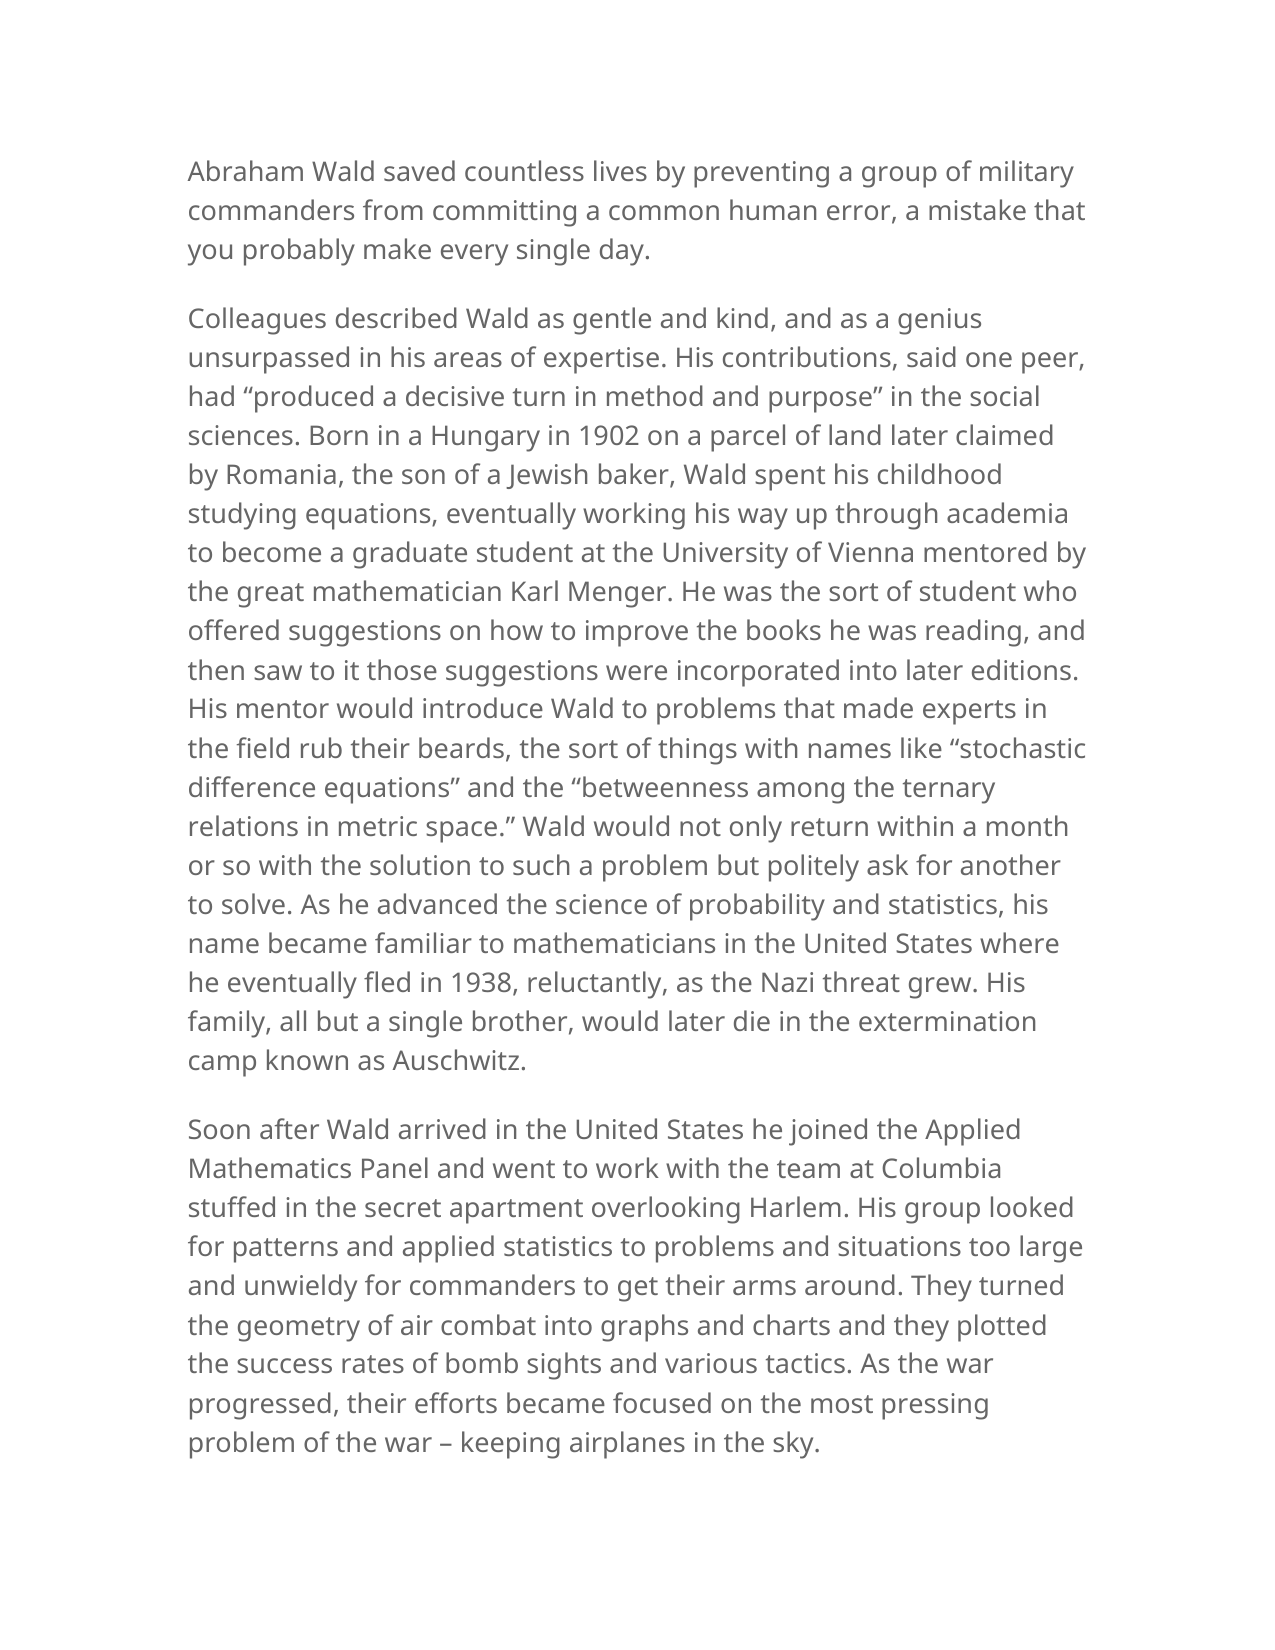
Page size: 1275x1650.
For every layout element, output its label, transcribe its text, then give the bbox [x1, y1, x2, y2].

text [187, 150, 1087, 267]
text Soon after Wald arrived in the United States he joined the Applied Mathematics Panel and went to work with the team at Columbia stuffed in the secret apartment overlooking Harlem. His group looked for patterns and applied statistics to problems and situations too large and unwieldy for commanders to get their arms around. They turned the geometry of air combat into graphs and charts and they plotted the success rates of bomb sights and various tactics. As the war progressed, their efforts became focused on the most pressing problem of the war – keeping airplanes in the sky. [187, 1108, 1087, 1460]
text Colleagues described Wald as gentle and kind, and as a genius unsurpassed in his areas of expertise. His contributions, said one peer, had “produced a decisive turn in method and purpose” in the social sciences. Born in a Hungary in 1902 on a parcel of land later claimed by Romania, the son of a Jewish baker, Wald spent his childhood studying equations, eventually working his way up through academia to become a graduate student at the University of Vienna mentored by the great mathematician Karl Menger. He was the sort of student who offered suggestions on how to improve the books he was reading, and then saw to it those suggestions were incorporated into later editions. His mentor would introduce Wald to problems that made experts in the field rub their beards, the sort of things with names like “stochastic difference equations” and the “betweenness among the ternary relations in metric space.” Wald would not only return within a month or so with the solution to such a problem but politely ask for another to solve. As he advanced the science of probability and statistics, his name became familiar to mathematicians in the United States where he eventually fled in 1938, reluctantly, as the Nazi threat grew. His family, all but a single brother, would later die in the extermination camp known as Auschwitz. [187, 297, 1087, 1078]
